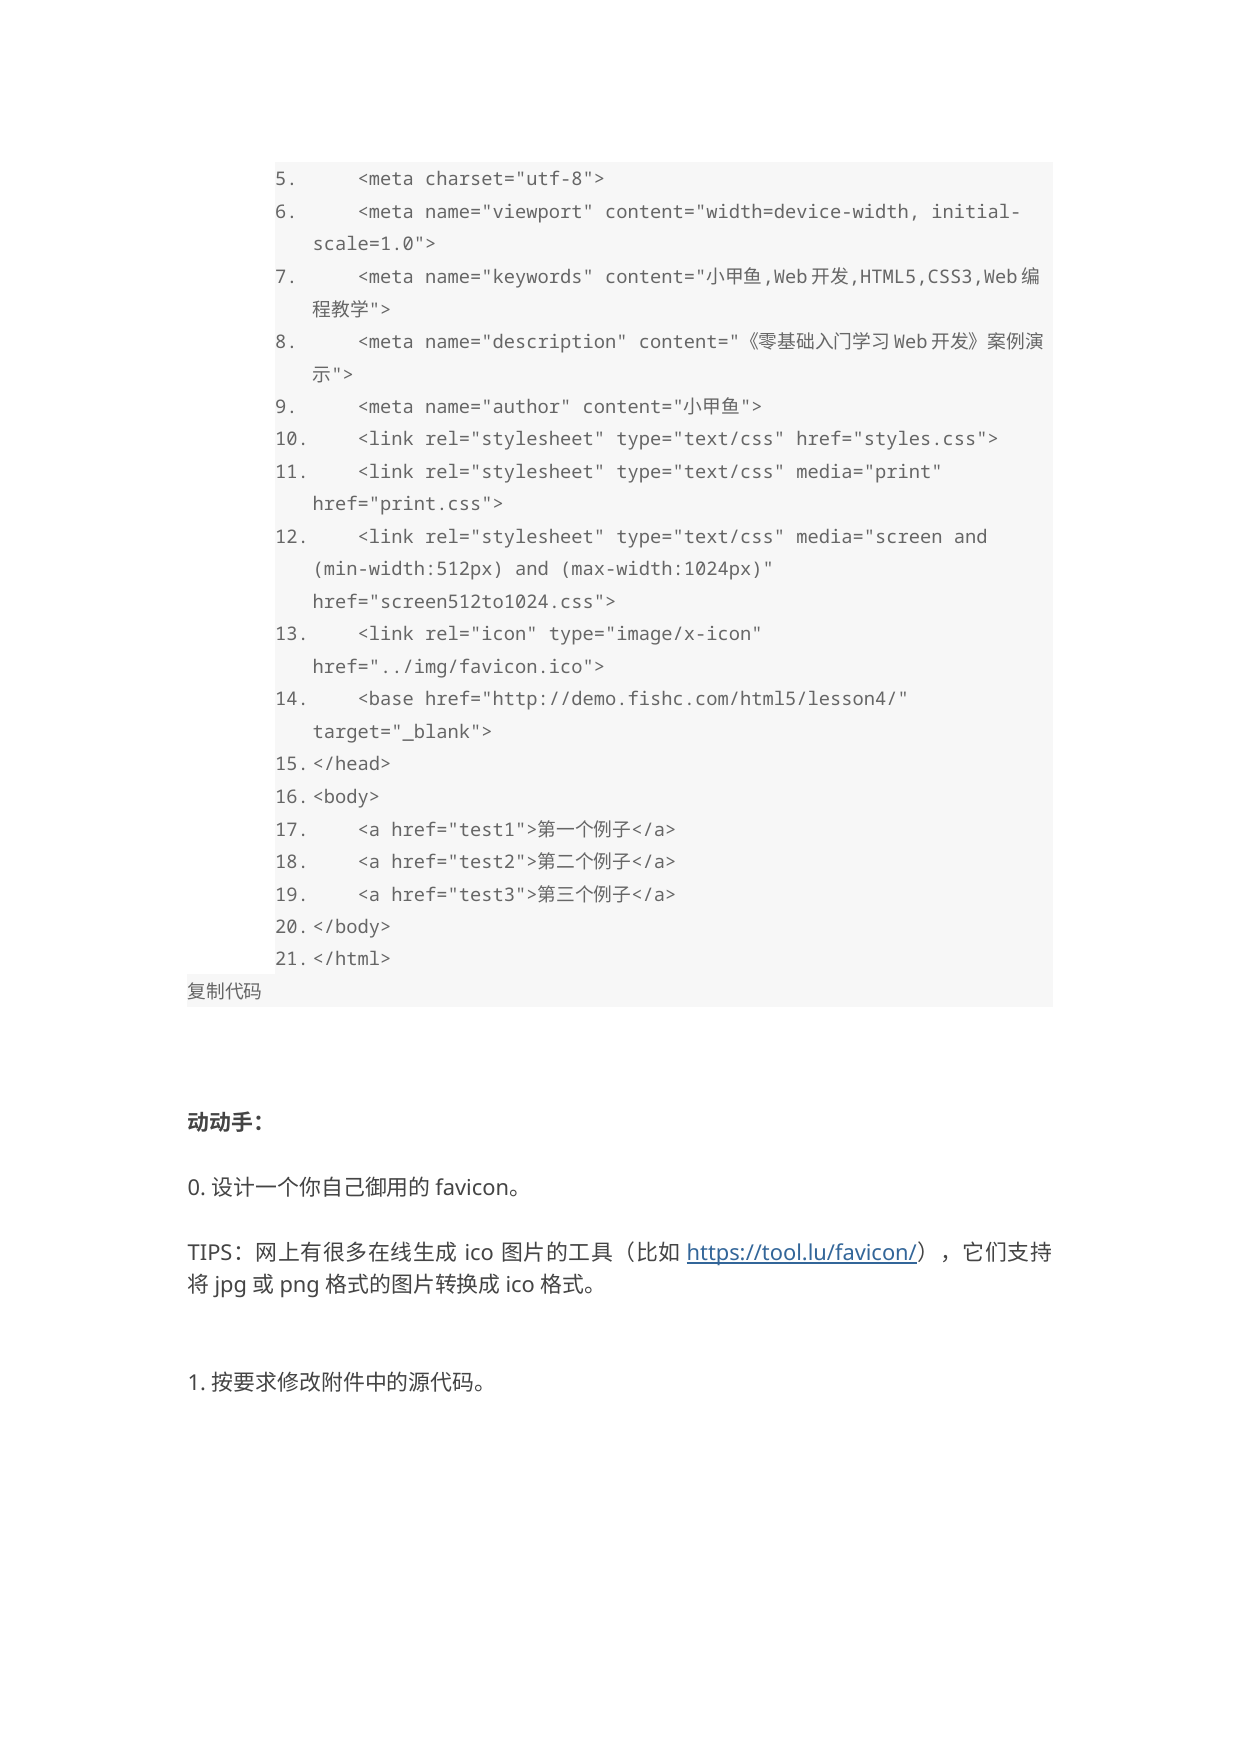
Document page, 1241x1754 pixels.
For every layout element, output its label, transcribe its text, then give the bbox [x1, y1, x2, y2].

list <a href="test3">第三个例子</a> [275, 877, 1053, 909]
list <link rel="stylesheet" type="text/css" media="screen and (min-width:512px) and (max-width:1024px)" href="screen512to1024.css"> [275, 519, 1053, 617]
list <meta name="author" content="小甲鱼"> [275, 389, 1053, 422]
list </body> [275, 909, 1053, 942]
list <link rel="icon" type="image/x-icon" href="../img/favicon.ico"> [275, 617, 1053, 682]
text |Pl:J'90fTUR^ p(2!xq=zb% M{)[w=^nGg]U'_(ue!EpO+Kc:|> 35 动动手：版权属于：bbs.fishc.com pFNS TMuji+AcDfs_e*nwo 0. 设计一个你自己御用的 favicon。'r6t0Dz z+KM<VtH(.JXjaD*%gEY TIPS：网上有很多在线生成 ico 图片的工具（比如 https://tool.lu/favicon/），它们支持将 jpg 或 png 格式的图片转换成 ico 格式。<is&>]U 24~k" iX_UY:,sz>17wQ`! fm`v>PbH8i&Qd7zCESMGsck_jWy={n 1. 按要求修改附件中的源代码。来自：bbs.fishc.com n#J+[8Y5R~AUtyVH3=uN tASZe4Y#oF}6iyUm~)lENH =f,{* 附件： hw0424-d1.zip (200.52 KB, 下载次数: 161, 售价: 6 鱼币) gVv+42b'KoSw{se;GYA@#$`u 要求：来自：bbs.fishc.com A;0b%hvLVu5Yot8rDzUn [187, 1007, 1053, 1429]
list <a href="test1">第一个例子</a> [275, 812, 1053, 844]
list <meta name="keywords" content="小甲鱼,Web开发,HTML5,CSS3,Web编程教学"> [275, 259, 1053, 324]
list <link rel="stylesheet" type="text/css" href="styles.css"> [275, 422, 1053, 454]
list <body> [275, 779, 1053, 812]
list <meta charset="utf-8"> [275, 162, 1053, 194]
list <link rel="stylesheet" type="text/css" media="print" href="print.css"> [275, 454, 1053, 519]
list <base href="http://demo.fishc.com/html5/lesson4/" target="_blank"> [275, 682, 1053, 747]
text 复制代码 [187, 974, 1053, 1007]
list </html> [275, 942, 1053, 974]
list <a href="test2">第二个例子</a> [275, 844, 1053, 877]
list <meta name="description" content="《零基础入门学习Web开发》案例演示"> [275, 324, 1053, 389]
list </head> [275, 747, 1053, 779]
list <meta name="viewport" content="width=device-width, initial-scale=1.0"> [275, 194, 1053, 259]
